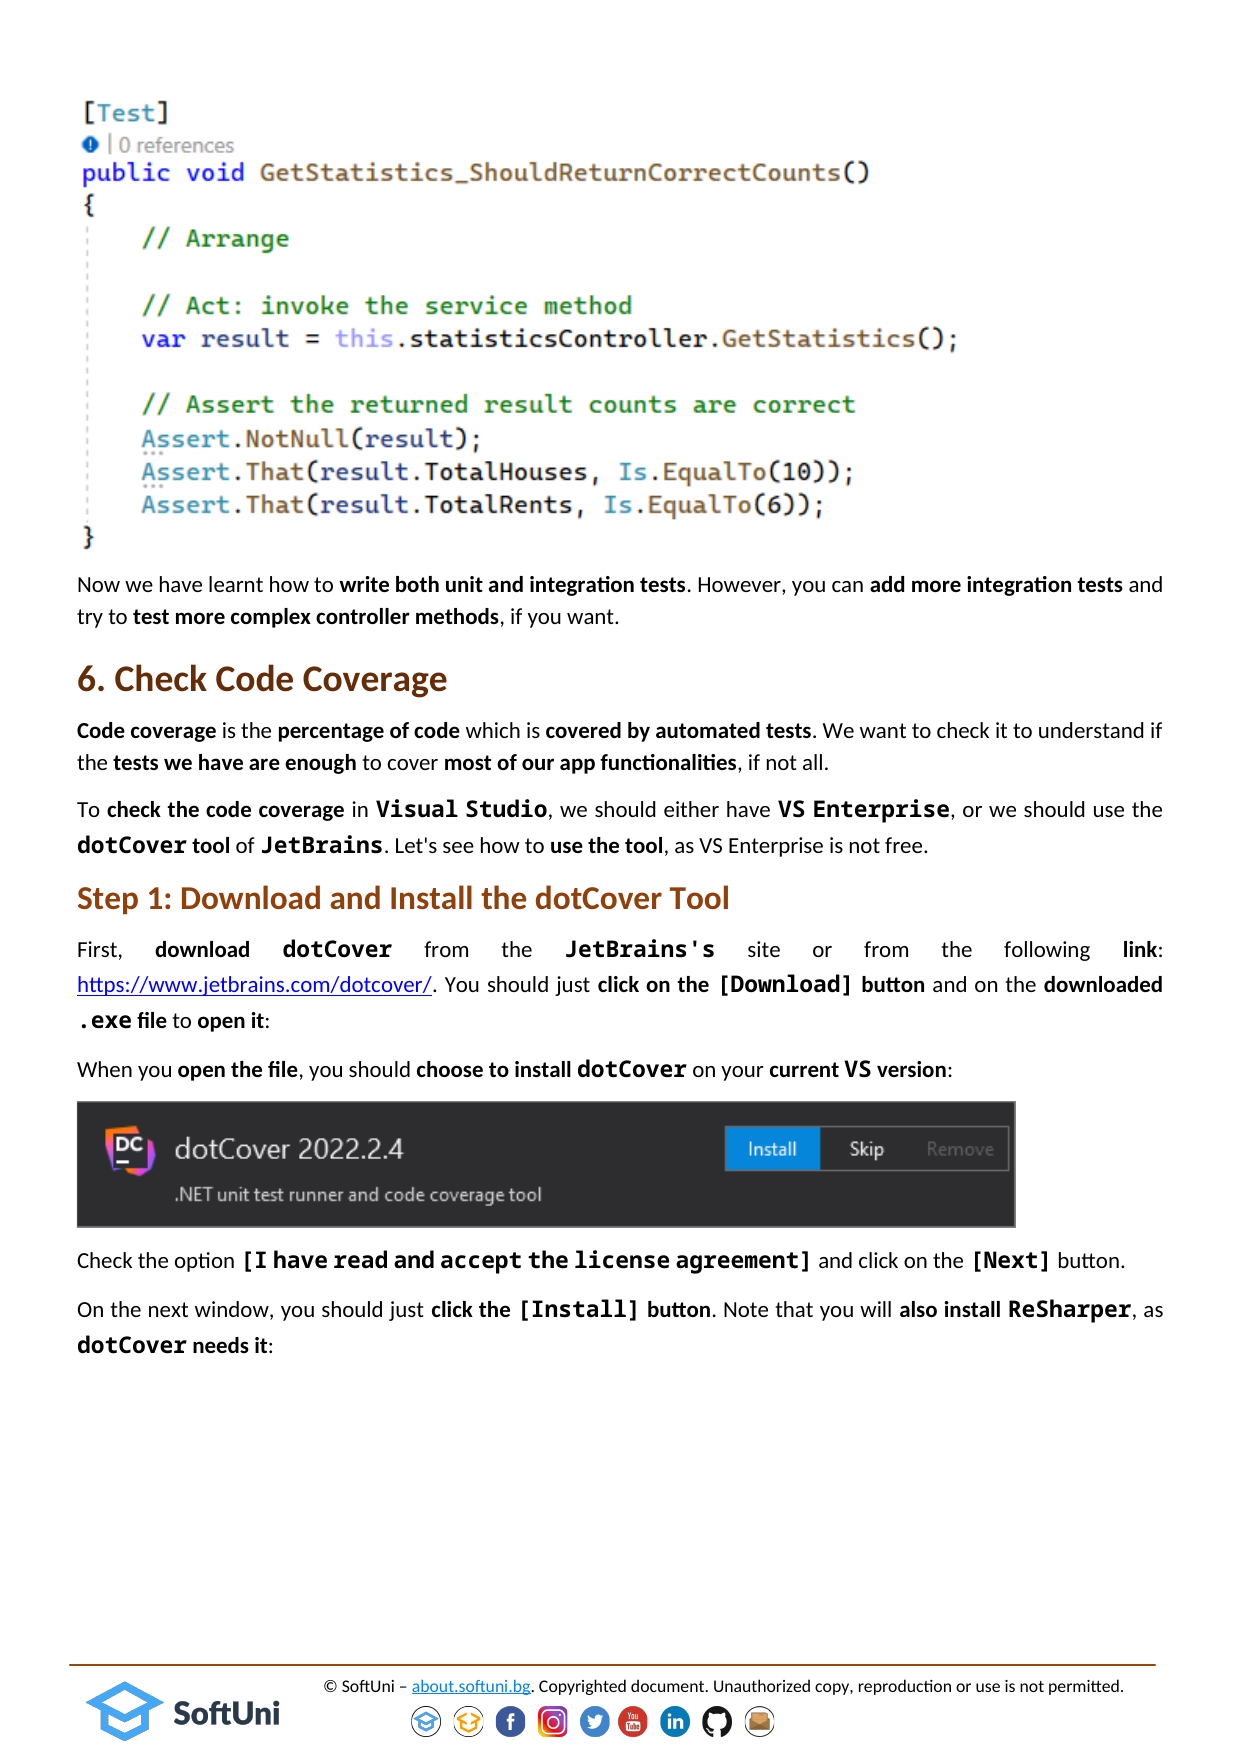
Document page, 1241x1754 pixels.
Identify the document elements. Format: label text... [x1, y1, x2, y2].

picture [674, 1719, 683, 1728]
text Now we have learnt how to write both unit and integration tests. However, you can add more integration tests and try to test more complex controller methods, if you want. [77, 570, 1163, 630]
picture [660, 1706, 669, 1715]
picture [702, 1706, 732, 1737]
picture [538, 1706, 568, 1737]
text First, download dotCover from the JetBrains's site or from the following link: https://www.jetbrains.com/dotcover/. You should just click on the [Download] button and on the downloaded .exe file to open it: [77, 932, 1163, 1036]
picture [618, 1706, 648, 1737]
text Check the option [I have read and accept the license agreement] and click on the [Next] button. [77, 1244, 1163, 1276]
text On the next window, you should just click the [Install] button. Note that you will also install ReSharper, as dotCover needs it: [77, 1293, 1163, 1360]
picture [681, 1728, 690, 1737]
picture [660, 1728, 669, 1737]
picture [453, 1706, 484, 1737]
picture [79, 1675, 286, 1747]
picture [580, 1706, 610, 1737]
text When you open the file, you should choose to install dotCover on your current VS version: [77, 1053, 1163, 1084]
text Code coverage is the percentage of code which is covered by automated tests. We want to check it to understand if the tests we have are enough to cover most of our app functionalities, if not all. [77, 716, 1163, 776]
picture [411, 1706, 441, 1737]
picture [681, 1706, 690, 1715]
picture [76, 95, 962, 554]
subtitle Step 1: Download and Install the dotCover Tool [77, 877, 1163, 918]
subtitle Check Code Coverage [77, 655, 1163, 701]
picture [495, 1706, 526, 1737]
picture [744, 1706, 775, 1737]
picture [76, 1101, 1016, 1228]
text To check the code coverage in Visual Studio, we should either have VS Enterprise, or we should use the dotCover tool of JetBrains. Let's see how to use the tool, as VS Enterprise is not free. [77, 793, 1163, 860]
